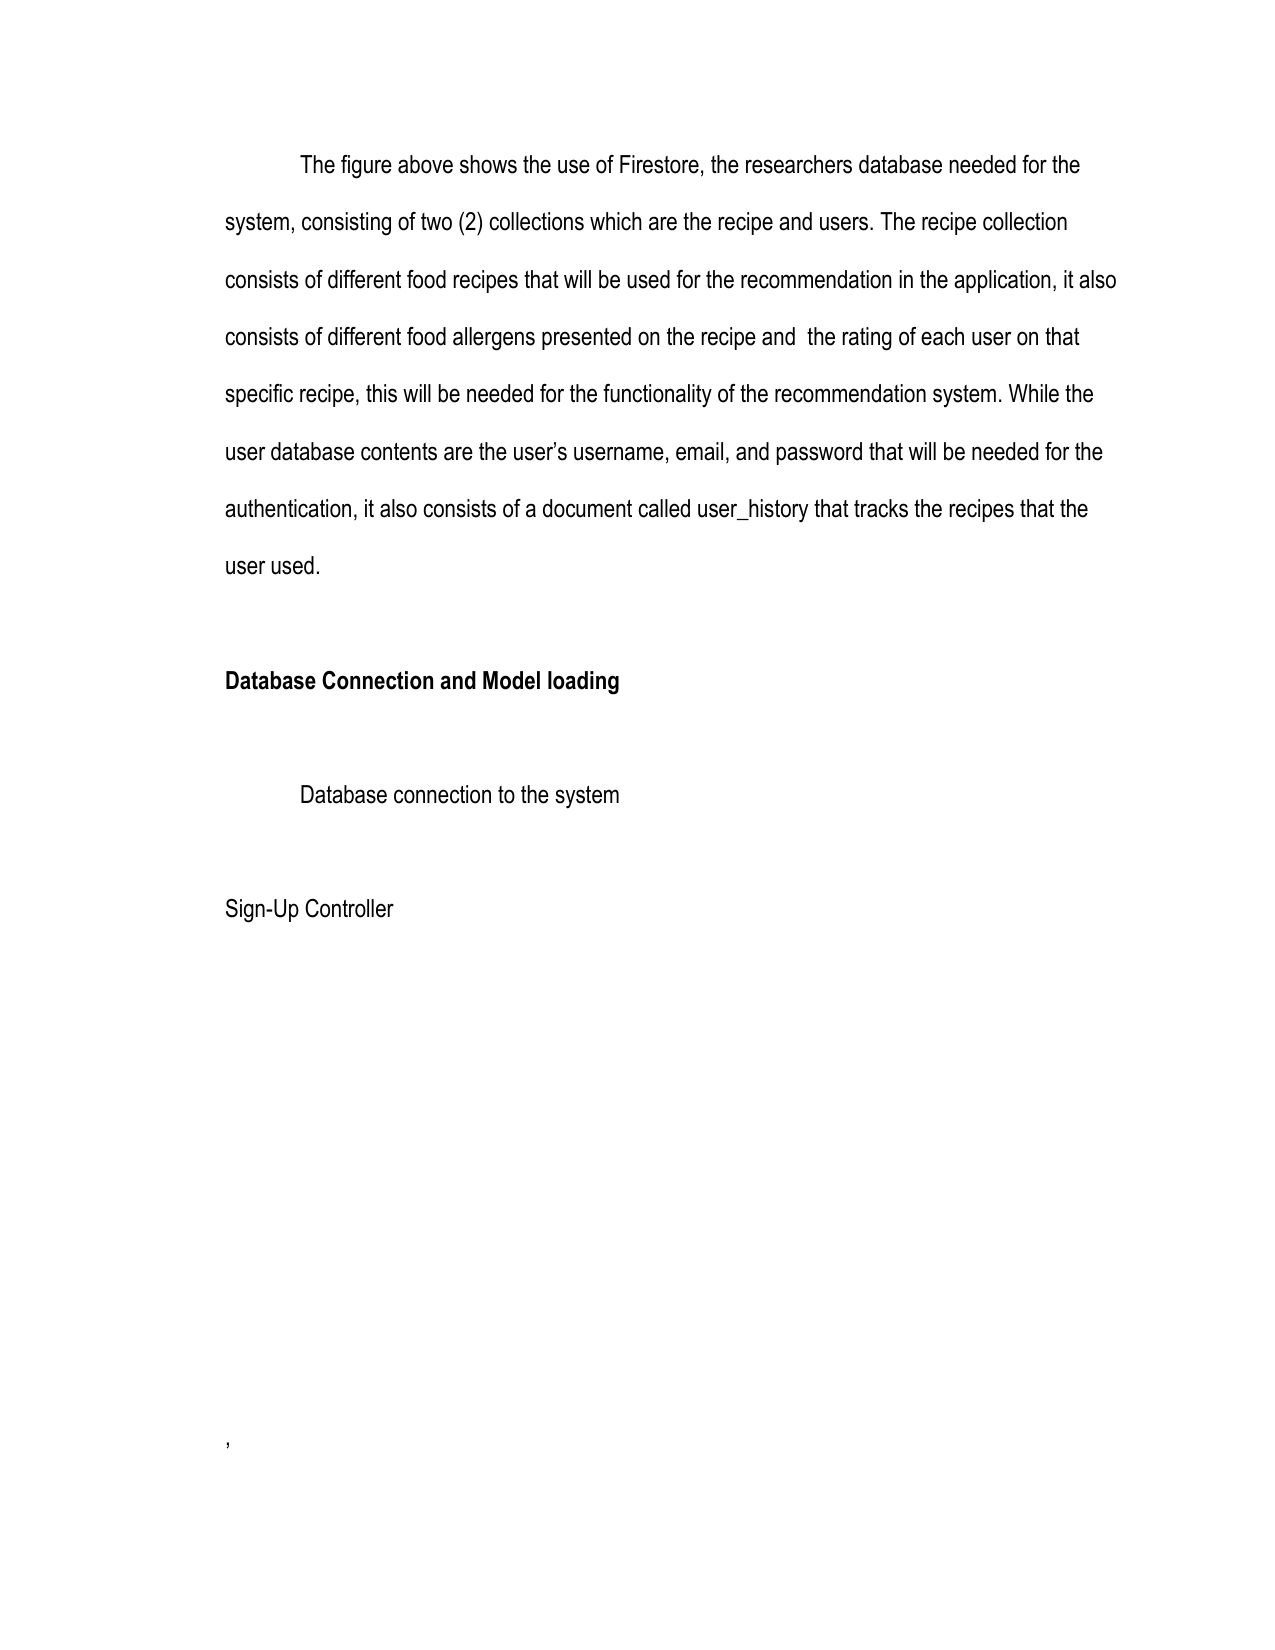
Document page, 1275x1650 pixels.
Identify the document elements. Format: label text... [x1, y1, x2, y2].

text Database Connection and Model loading [225, 666, 1125, 694]
text Database connection to the system [225, 780, 1125, 809]
text Sign-Up Controller [225, 894, 1125, 923]
text The figure above shows the use of Firestore, the researchers database needed for the system, consisting of two (2) collections which are the recipe and users. The recipe collection consists of different food recipes that will be used for the recommendation in the application, it also consists of different food allergens presented on the recipe and the rating of each user on that specific recipe, this will be needed for the functionality of the recommendation system. While the user database contents are the user’s username, email, and password that will be needed for the authentication, it also consists of a document called user_history that tracks the recipes that the user used. [225, 150, 1125, 580]
